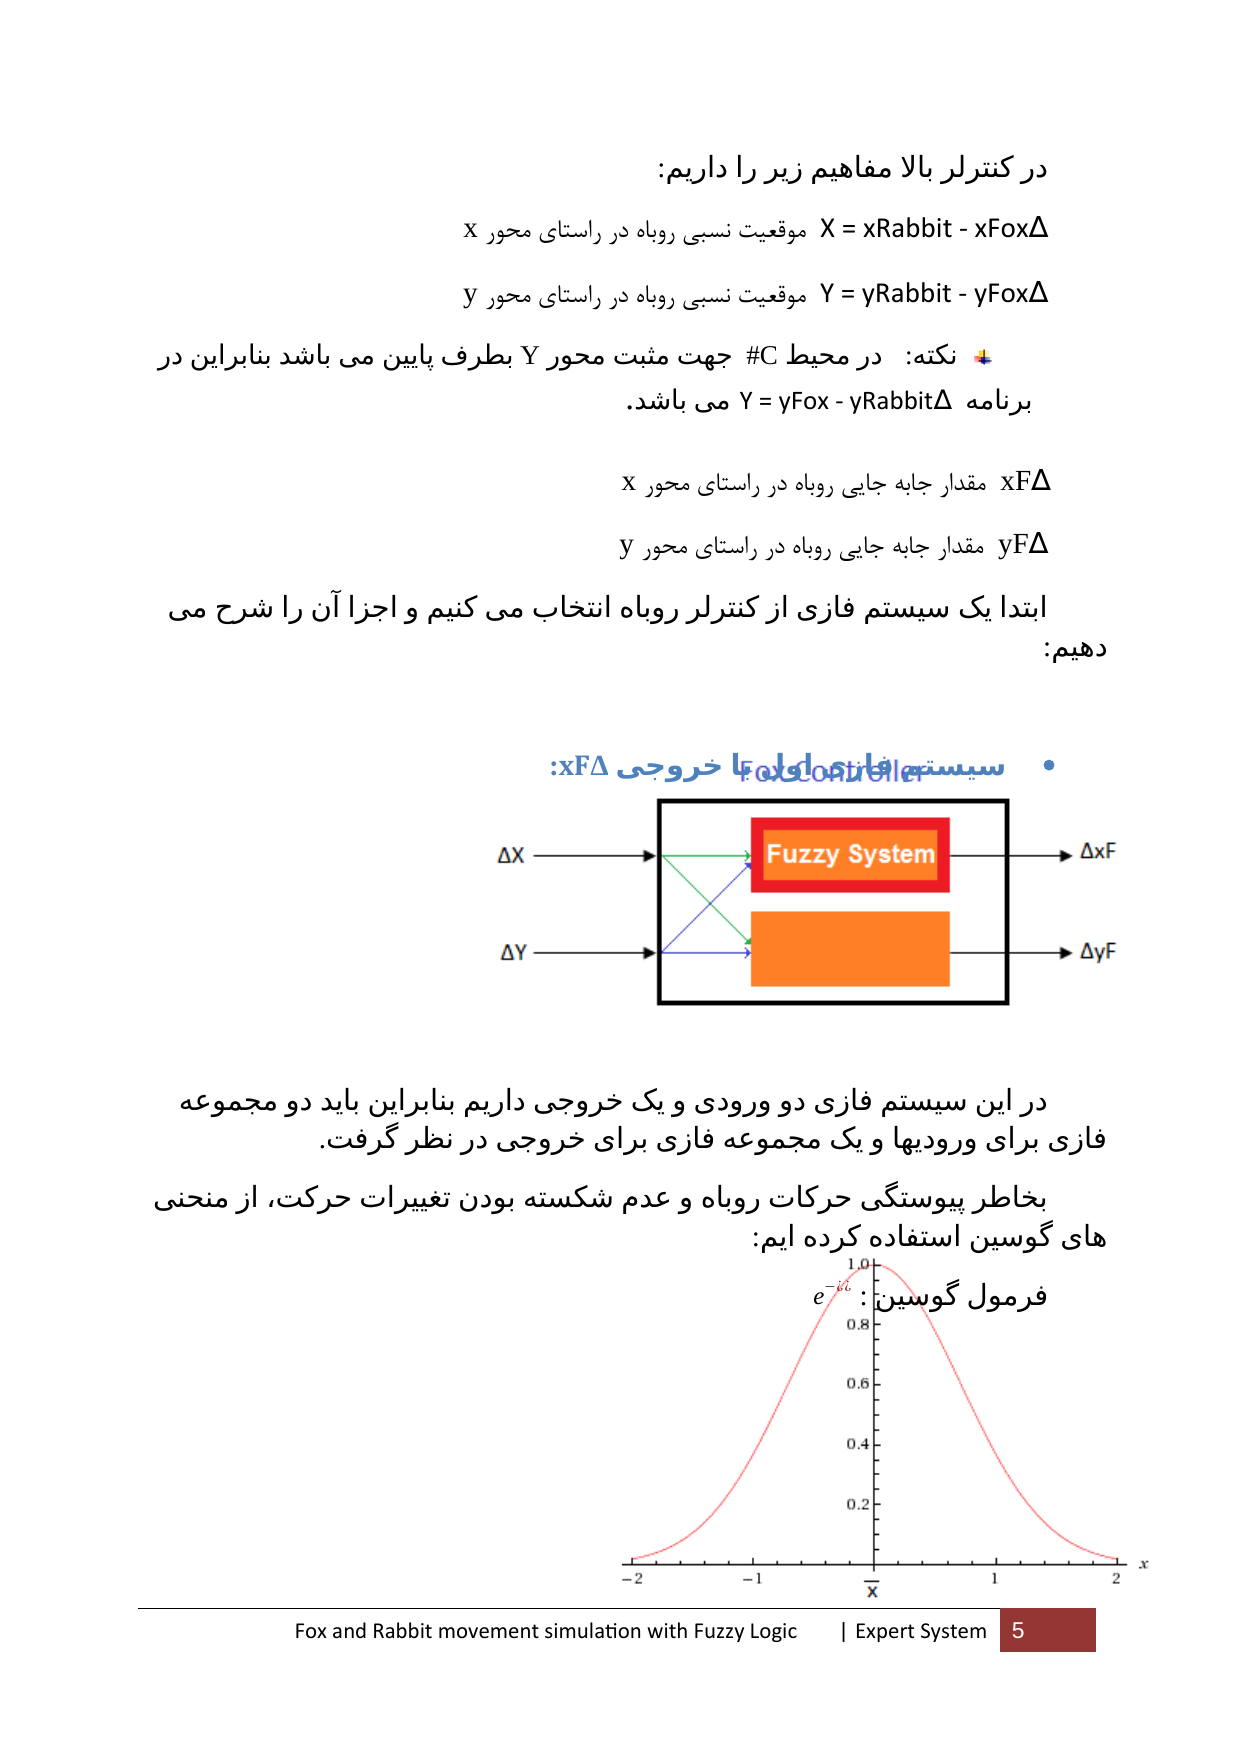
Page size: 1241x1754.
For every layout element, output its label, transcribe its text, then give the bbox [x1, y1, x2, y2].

list نکته: در محیط C# جهت مثبت محور Y بطرف پایین می باشد بنابراین در برنامه ∆Y = yFox - yRabbit می باشد. [150, 339, 1032, 419]
text ابتدا یک سیستم فازی از کنترلر روباه انتخاب می کنیم و اجزا آن را شرح می دهیم: [150, 590, 1107, 662]
text ∆X = xRabbit - xFox موقعیت نسبی روباه در راستای محور x [150, 209, 1107, 248]
picture [621, 1218, 1150, 1605]
picture [974, 348, 992, 365]
text در کنترلر بالا مفاهیم زیر را داریم: [150, 150, 1107, 183]
picture [485, 752, 1134, 1026]
list سیستم فازی اول با خروجی ∆xF: [150, 748, 1044, 782]
text در این سیستم فازی دو ورودی و یک خروجی داریم بنابراین باید دو مجموعه فازی برای ورودیها و یک مجموعه فازی برای خروجی در نظر گرفت. [150, 1083, 1107, 1155]
text فرمول گوسین : [150, 1278, 1107, 1312]
text ∆yF مقدار جابه جایی روباه در راستای محور y [150, 527, 1107, 564]
text ∆Y = yRabbit - yFox موقعیت نسبی روباه در راستای محور y [150, 274, 1107, 313]
list ∆xF مقدار جابه جایی روباه در راستای محور x [150, 425, 1051, 500]
text بخاطر پیوستگی حرکات روباه و عدم شکسته بودن تغییرات حرکت، از منحنی های گوسین استفاده کرده ایم: [150, 1181, 1107, 1253]
